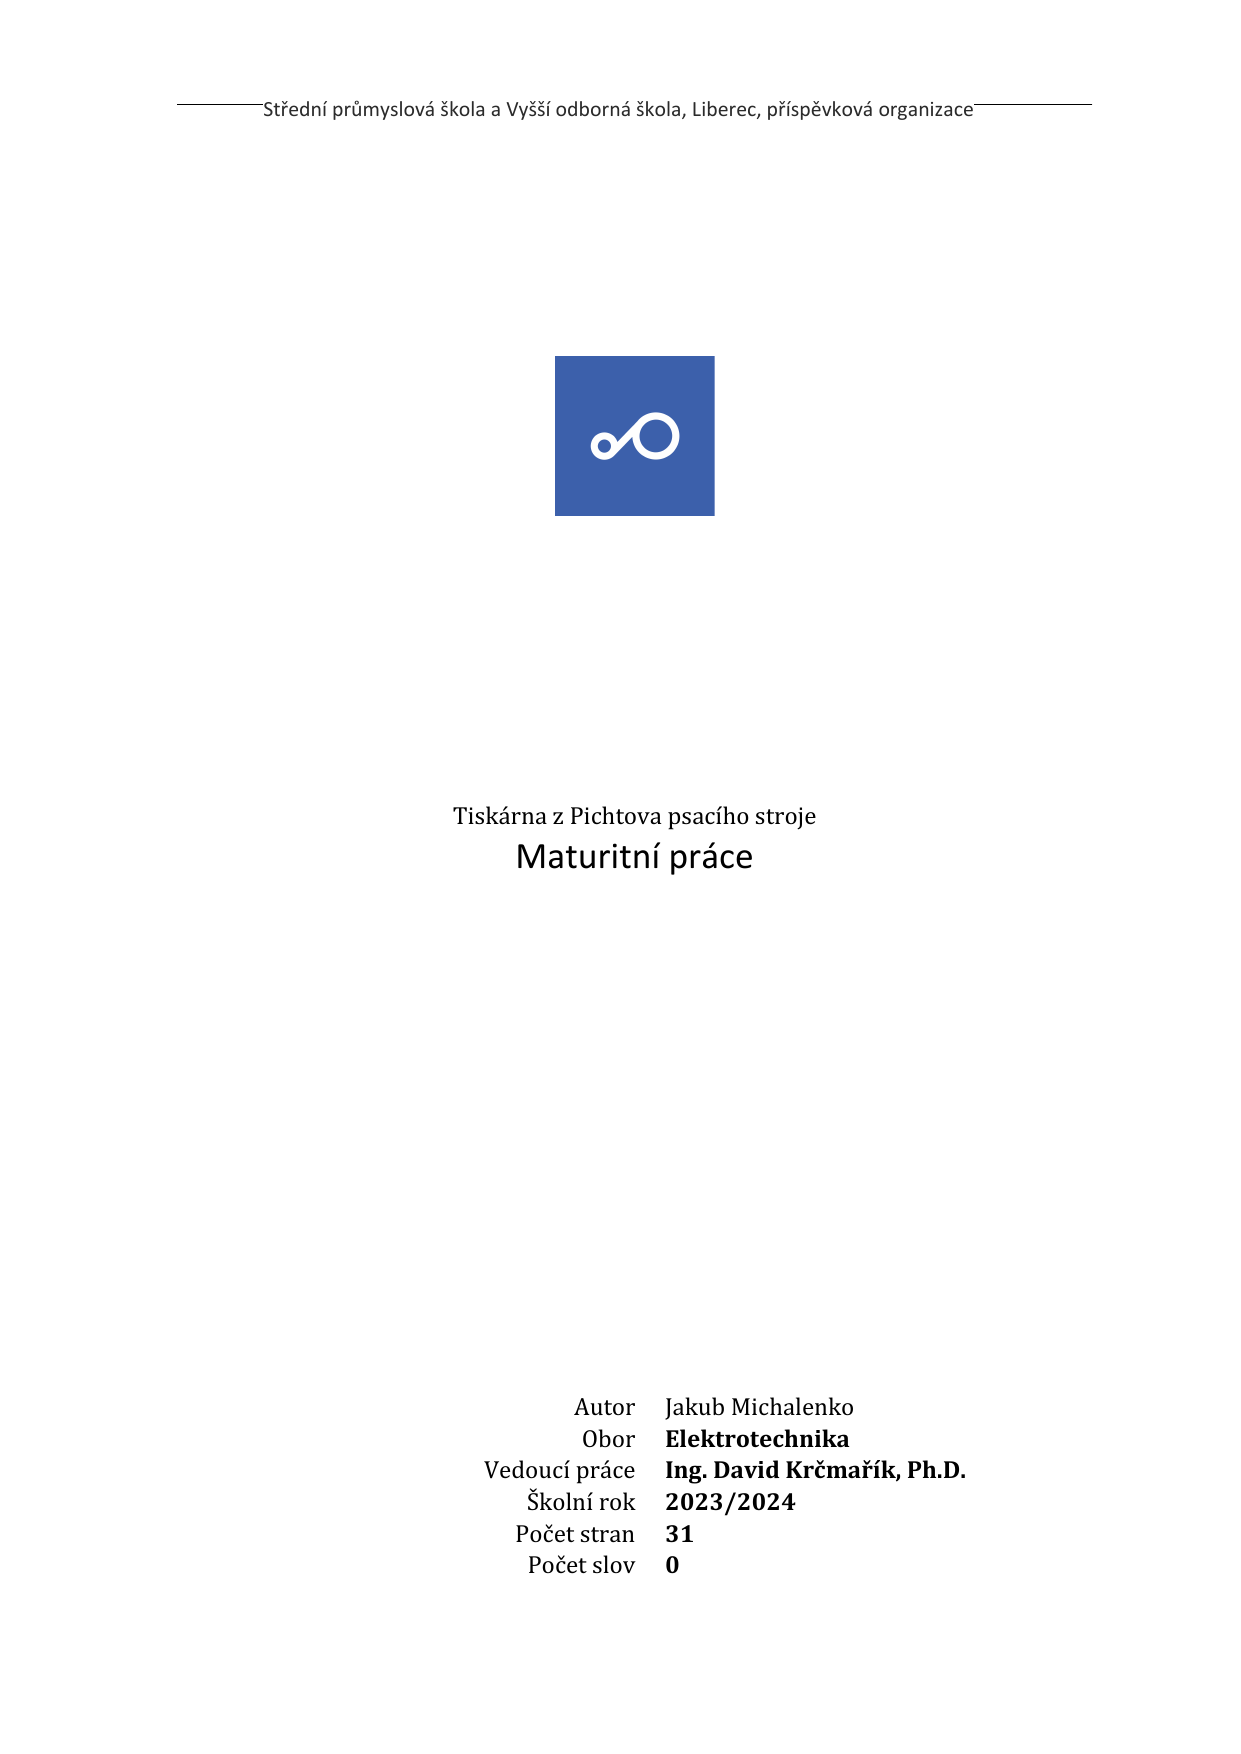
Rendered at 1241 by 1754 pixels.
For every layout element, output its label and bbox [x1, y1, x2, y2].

picture [555, 356, 715, 516]
